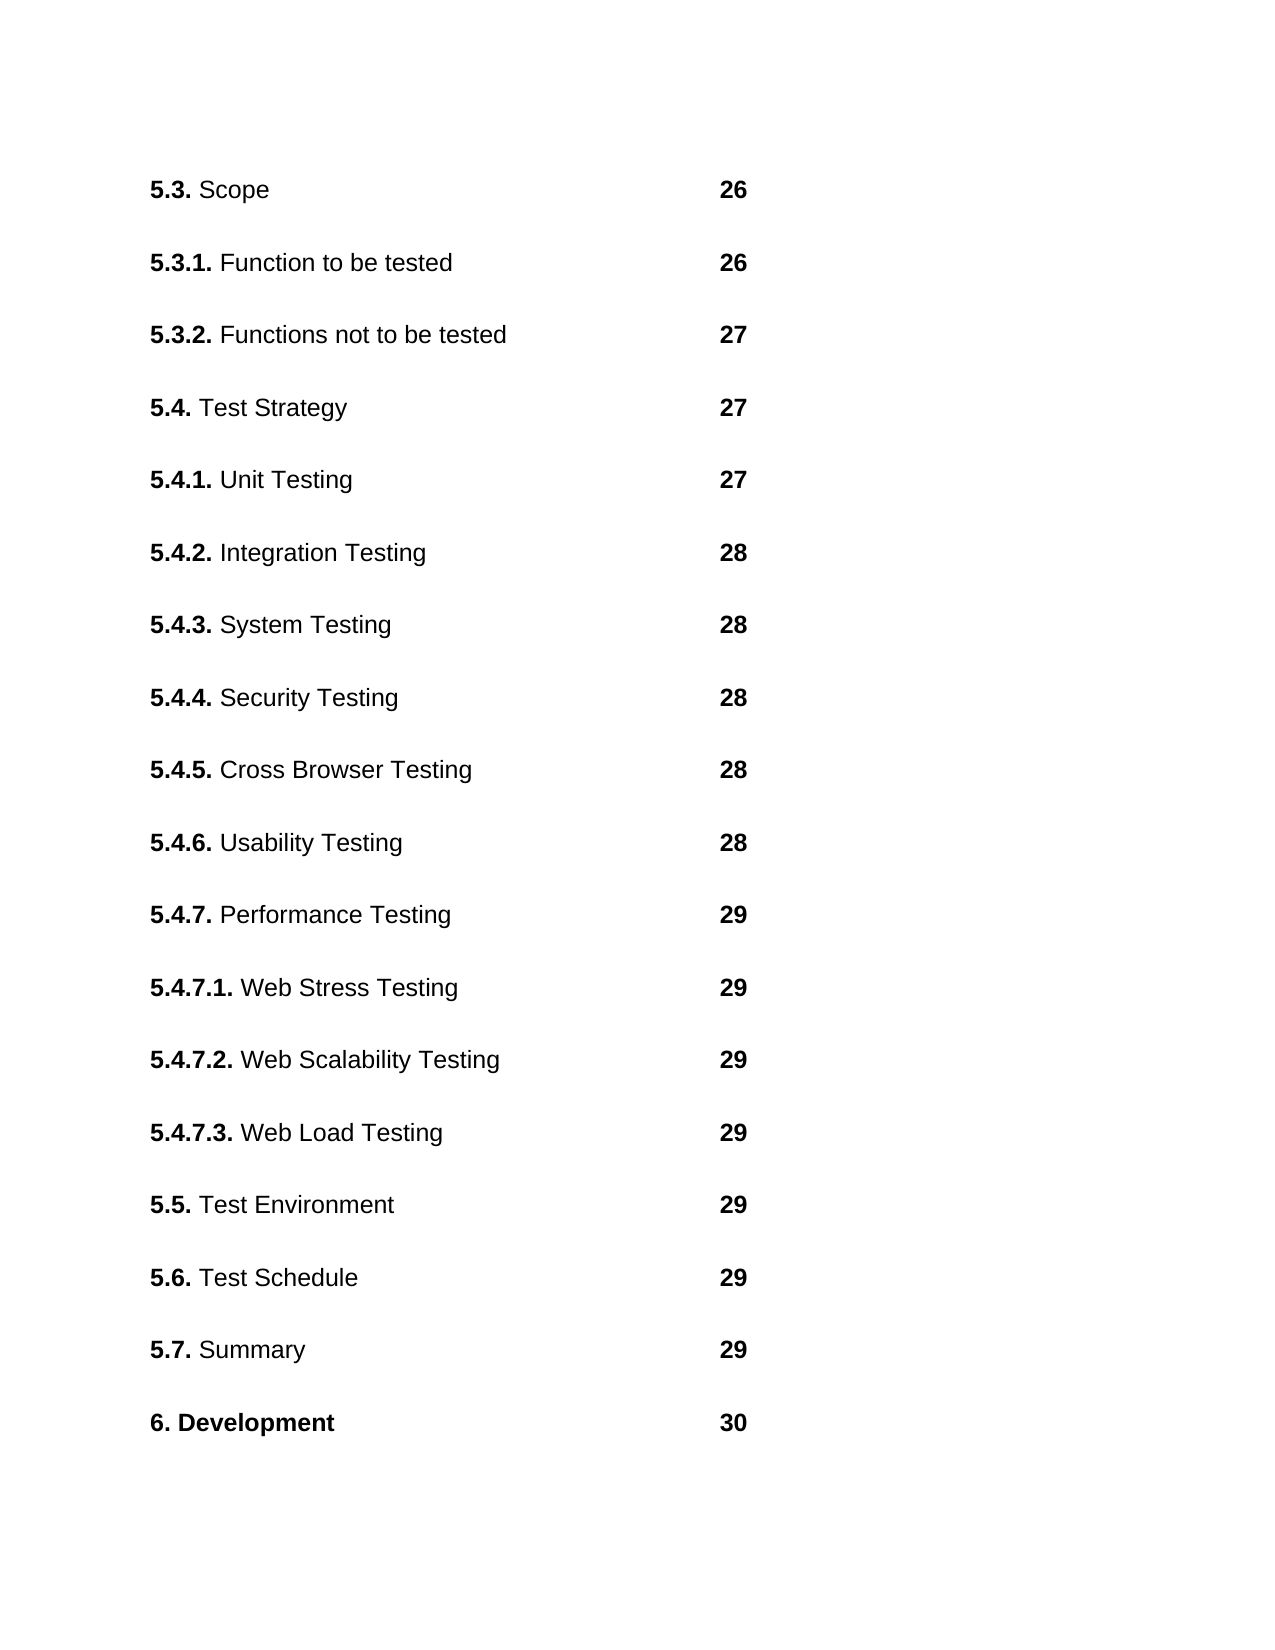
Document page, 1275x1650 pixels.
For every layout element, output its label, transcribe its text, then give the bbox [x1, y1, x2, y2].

table_cell 6. Development [139, 1383, 708, 1455]
table_cell 28 [708, 803, 1136, 875]
table_cell 26 [708, 150, 1136, 222]
table_cell 27 [708, 440, 1136, 512]
table_cell 29 [708, 948, 1136, 1020]
table_cell 29 [708, 1165, 1136, 1237]
table_cell 5.4.1. Unit Testing [139, 440, 708, 512]
table_cell 5.7. Summary [139, 1310, 708, 1382]
table_cell 26 [708, 223, 1136, 295]
table_cell 5.4.7.1. Web Stress Testing [139, 948, 708, 1020]
table_cell 29 [708, 1093, 1136, 1165]
table_cell 5.4.6. Usability Testing [139, 803, 708, 875]
table_cell 28 [708, 730, 1136, 802]
table_cell 5.4.4. Security Testing [139, 658, 708, 730]
table_cell 29 [708, 1238, 1136, 1310]
table_cell 5.4.7.3. Web Load Testing [139, 1093, 708, 1165]
table_cell 29 [708, 875, 1136, 947]
table_cell 27 [708, 368, 1136, 440]
table_cell 5.4.5. Cross Browser Testing [139, 730, 708, 802]
table_cell 29 [708, 1310, 1136, 1382]
table_cell 27 [708, 295, 1136, 367]
table_cell 5.6. Test Schedule [139, 1238, 708, 1310]
table_cell 28 [708, 658, 1136, 730]
table_cell 28 [708, 513, 1136, 585]
table_cell 5.3.1. Function to be tested [139, 223, 708, 295]
table_cell 5.4.2. Integration Testing [139, 513, 708, 585]
table_cell 5.4.7.2. Web Scalability Testing [139, 1020, 708, 1092]
table_cell 5.4.7. Performance Testing [139, 875, 708, 947]
table_cell 29 [708, 1020, 1136, 1092]
table_cell 5.5. Test Environment [139, 1165, 708, 1237]
table_cell 5.4.3. System Testing [139, 585, 708, 657]
table_cell 30 [708, 1383, 1136, 1455]
table_cell 5.3.2. Functions not to be tested [139, 295, 708, 367]
table_cell 5.3. Scope [139, 150, 708, 222]
table_cell 5.4. Test Strategy [139, 368, 708, 440]
table_cell 28 [708, 585, 1136, 657]
